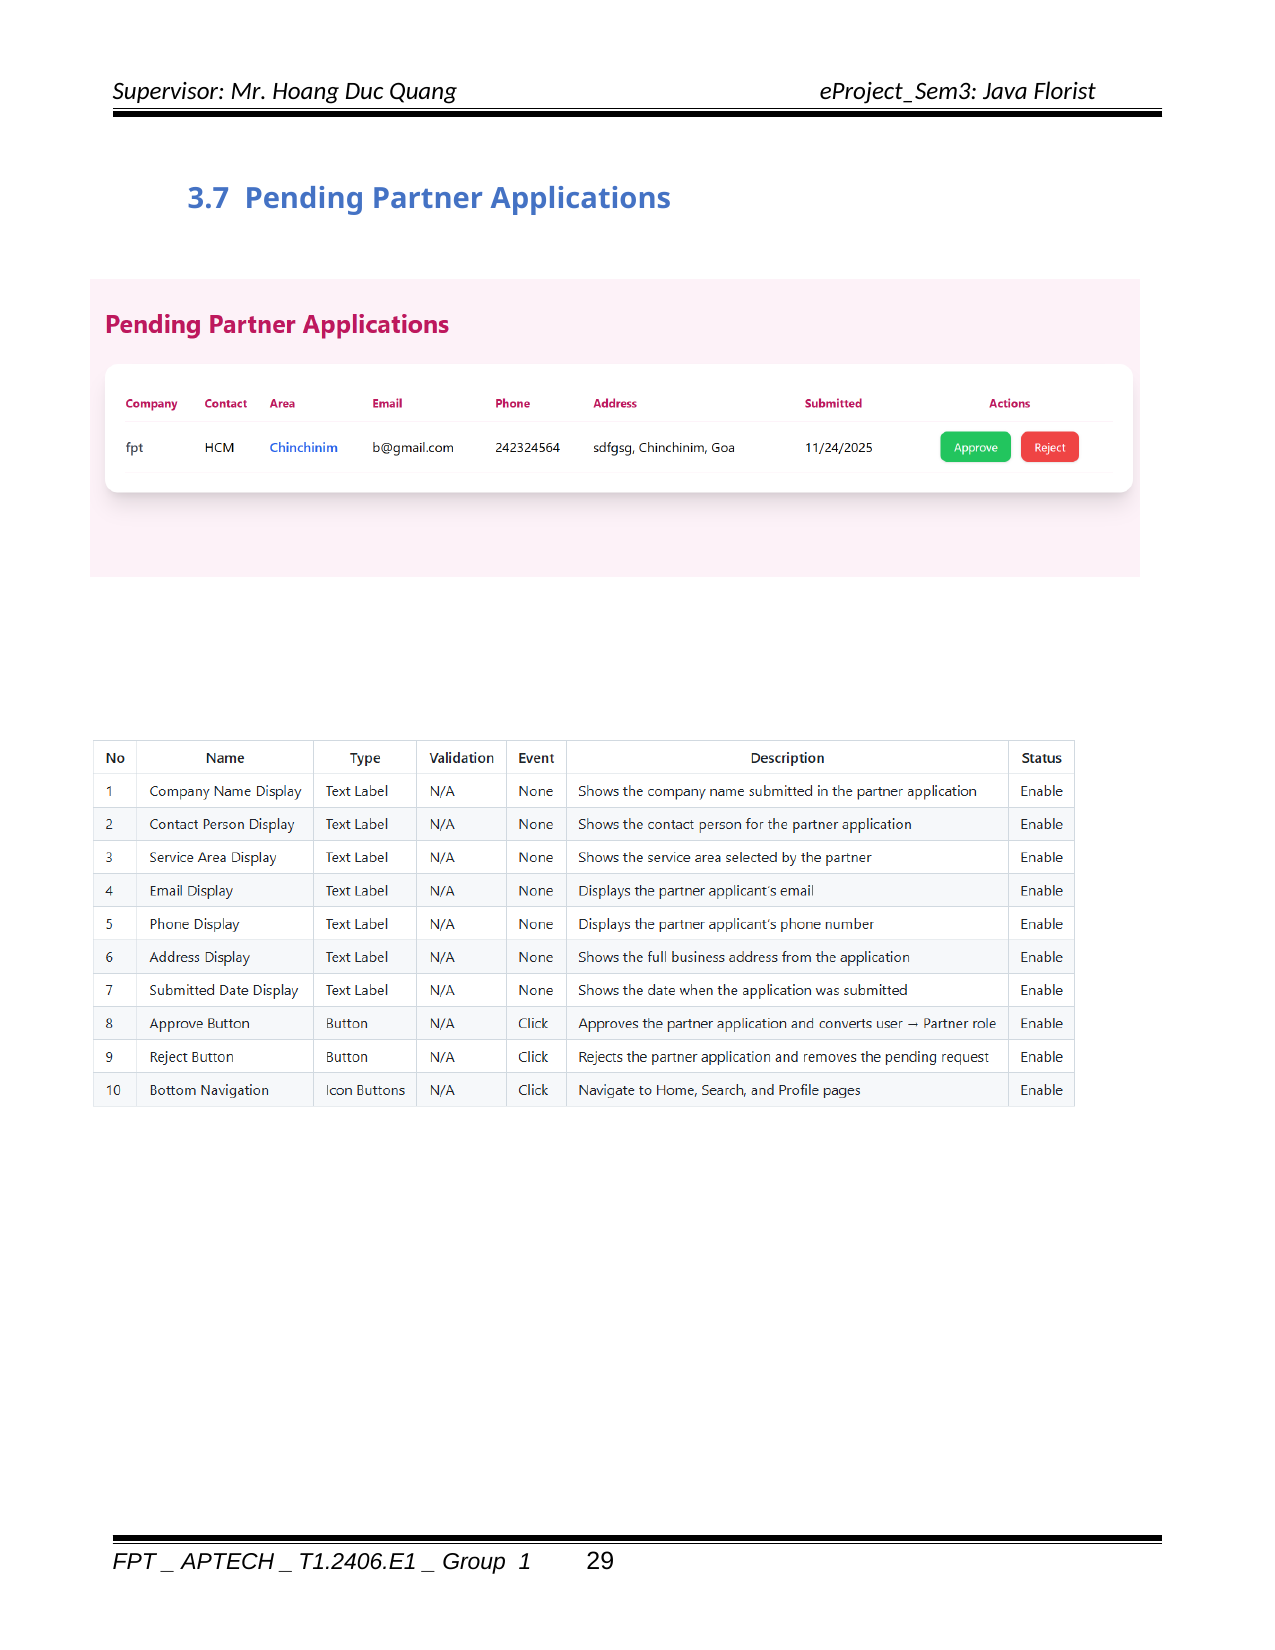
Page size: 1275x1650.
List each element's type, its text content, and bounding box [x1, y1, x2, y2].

subtitle 3.7 Pending Partner Applications [187, 177, 1162, 217]
picture [86, 738, 1090, 1133]
picture [90, 279, 1140, 577]
